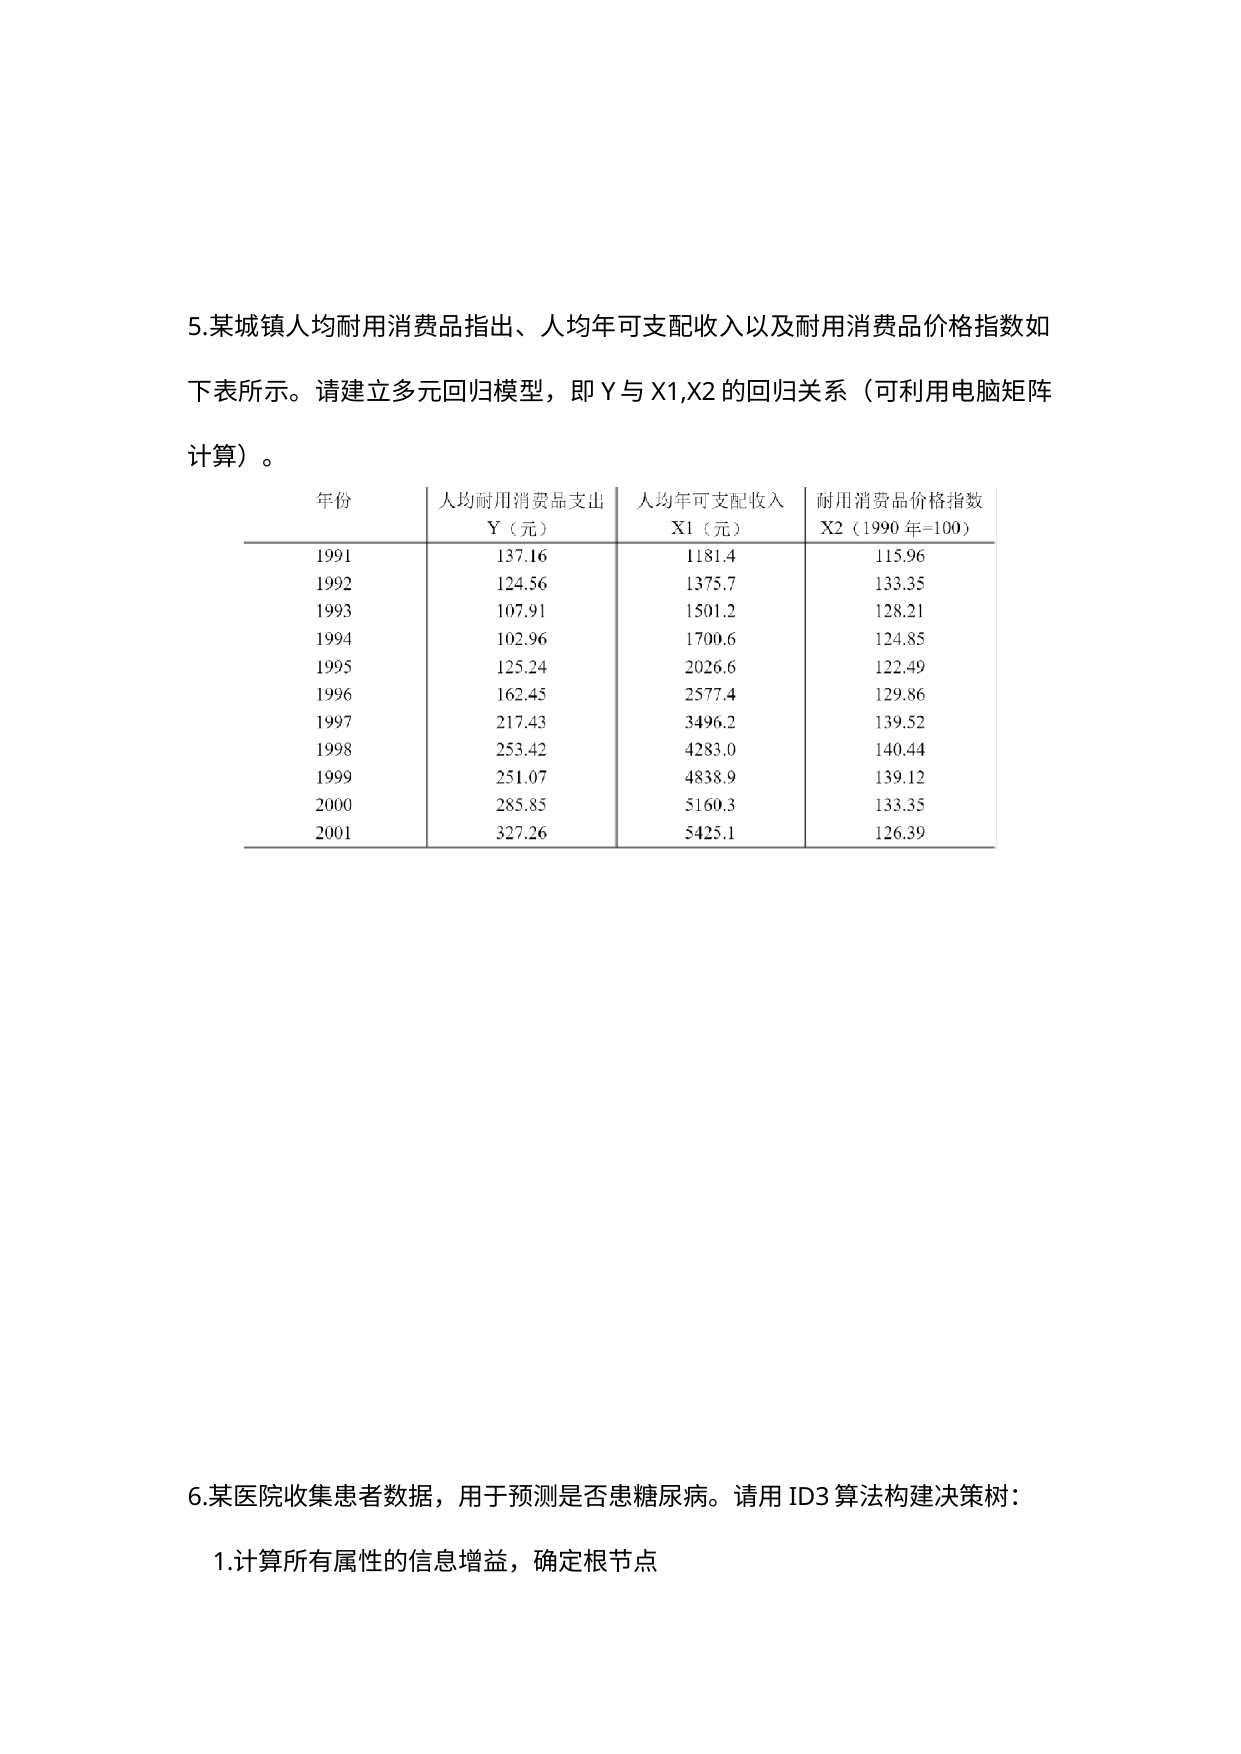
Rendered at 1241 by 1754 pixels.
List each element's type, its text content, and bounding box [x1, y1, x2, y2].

picture [243, 487, 997, 850]
list 5.某城镇人均耐用消费品指出、人均年可支配收入以及耐用消费品价格指数如下表所示。请建立多元回归模型，即Y与X1,X2的回归关系（可利用电脑矩阵计算）。 [187, 292, 1053, 487]
text 6.某医院收集患者数据，用于预测是否患糖尿病。请用ID3算法构建决策树： [187, 1462, 1053, 1527]
text 1.计算所有属性的信息增益，确定根节点 [187, 1527, 1053, 1592]
